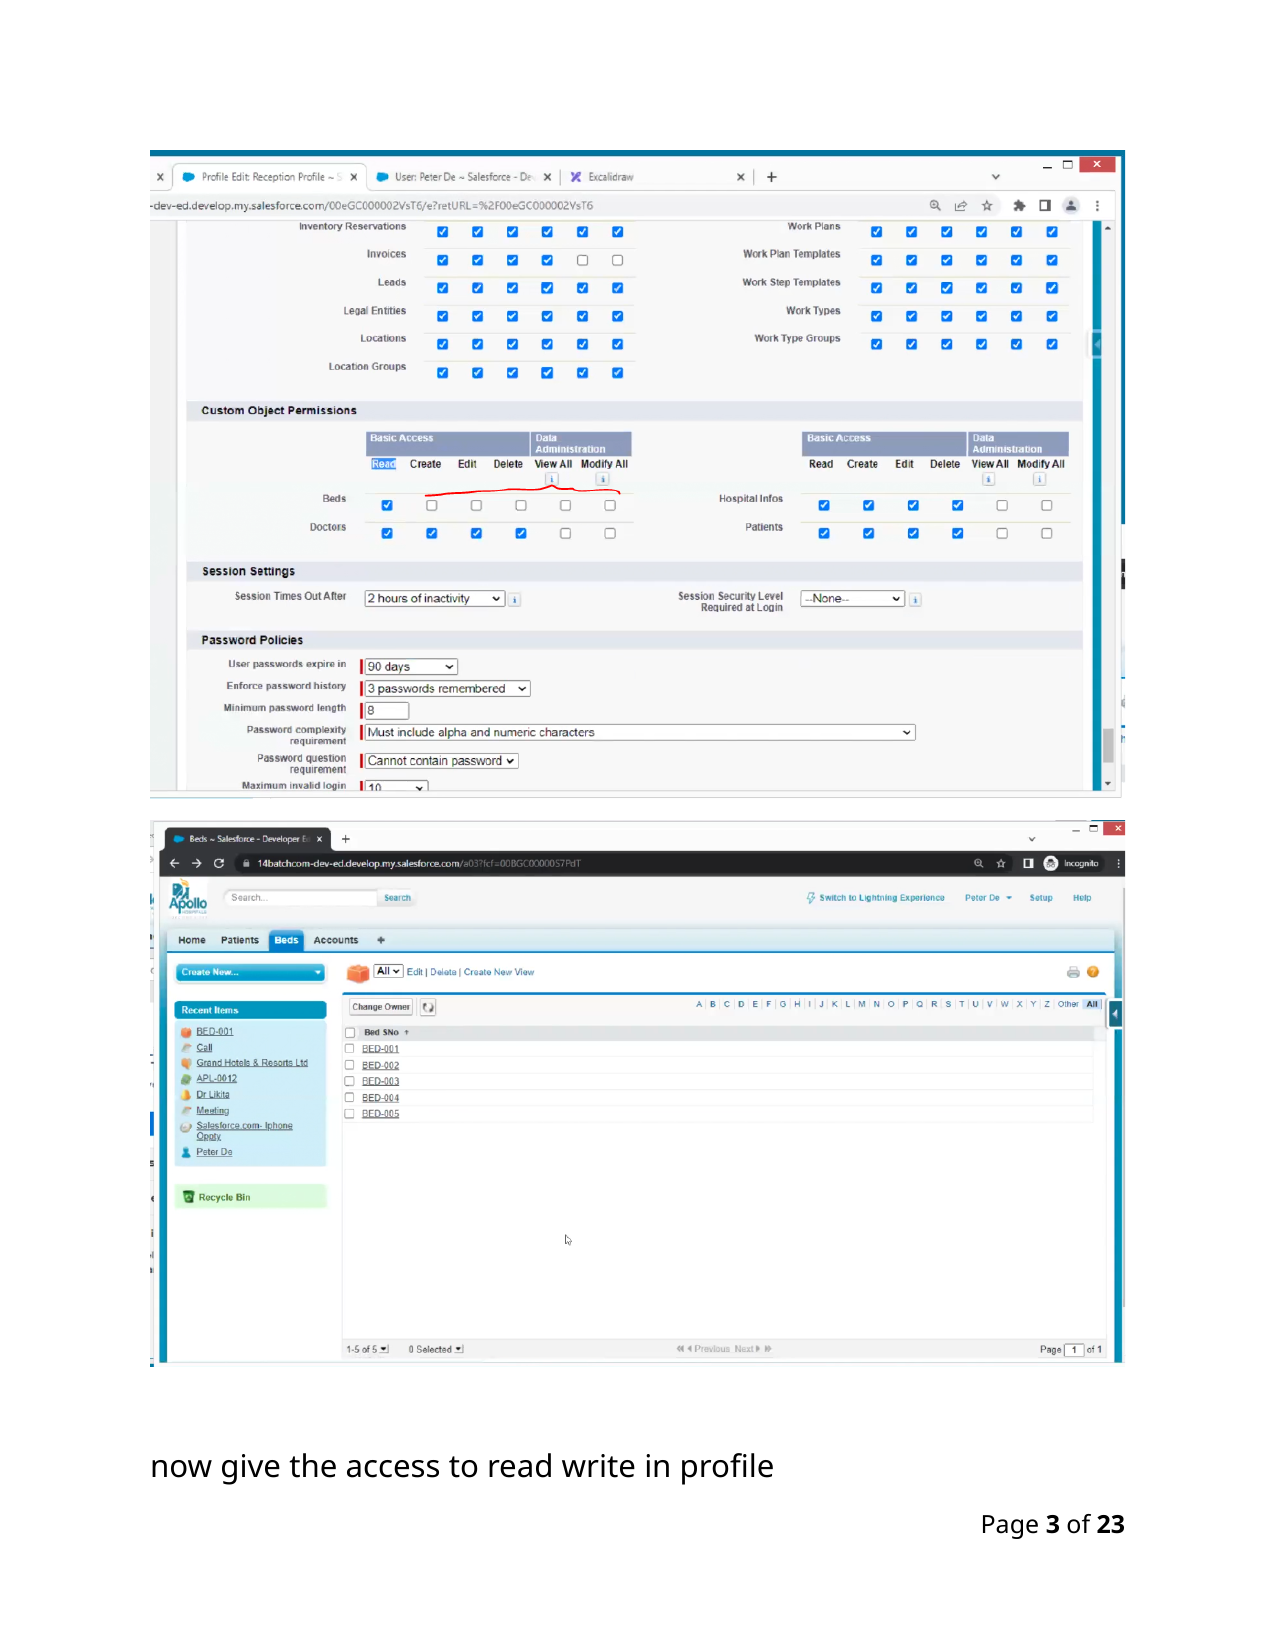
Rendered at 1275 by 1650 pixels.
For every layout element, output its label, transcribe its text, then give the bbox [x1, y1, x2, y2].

picture [150, 156, 1125, 799]
picture [150, 820, 1125, 1367]
text now give the access to read write in profile [150, 1444, 1125, 1486]
